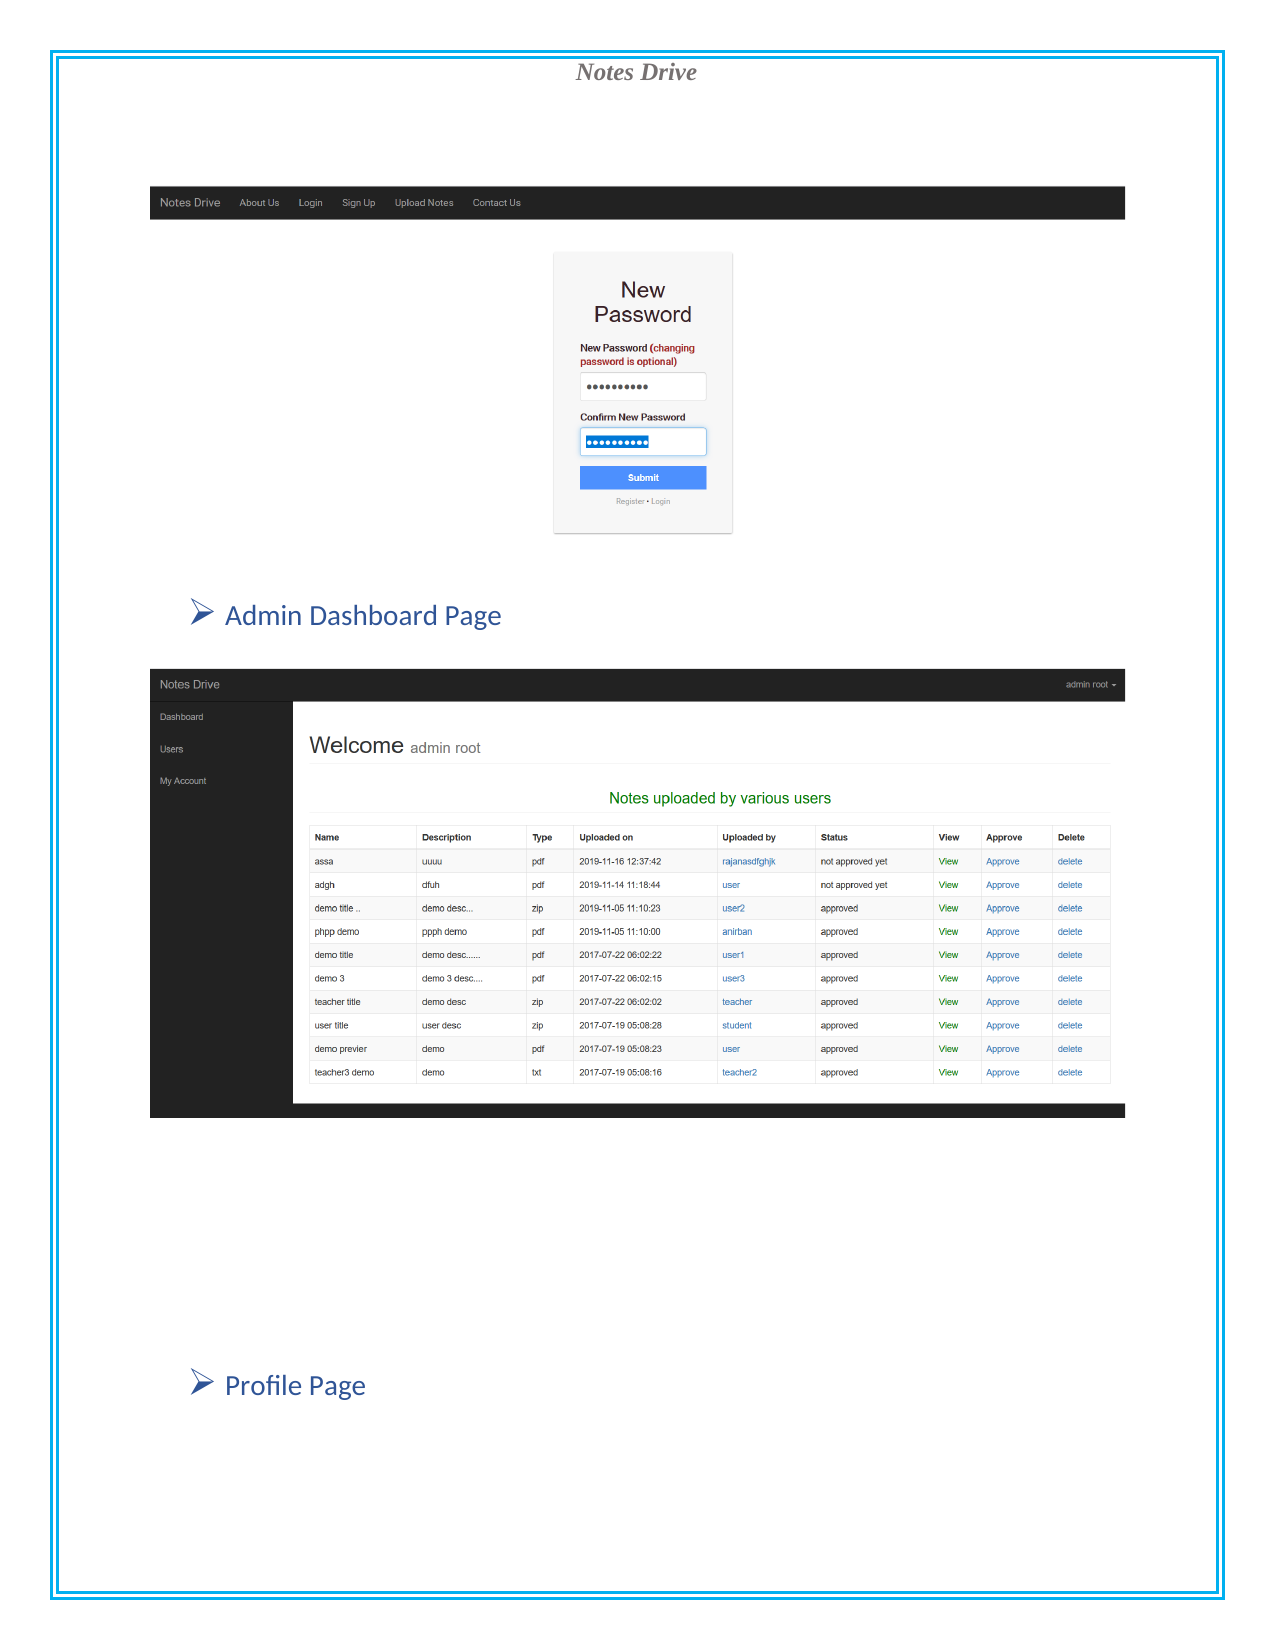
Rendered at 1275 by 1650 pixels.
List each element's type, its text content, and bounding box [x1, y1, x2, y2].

picture [150, 668, 1125, 1118]
picture [150, 185, 1125, 562]
list Profile Page [187, 1367, 1125, 1403]
list Admin Dashboard Page [187, 597, 1125, 633]
